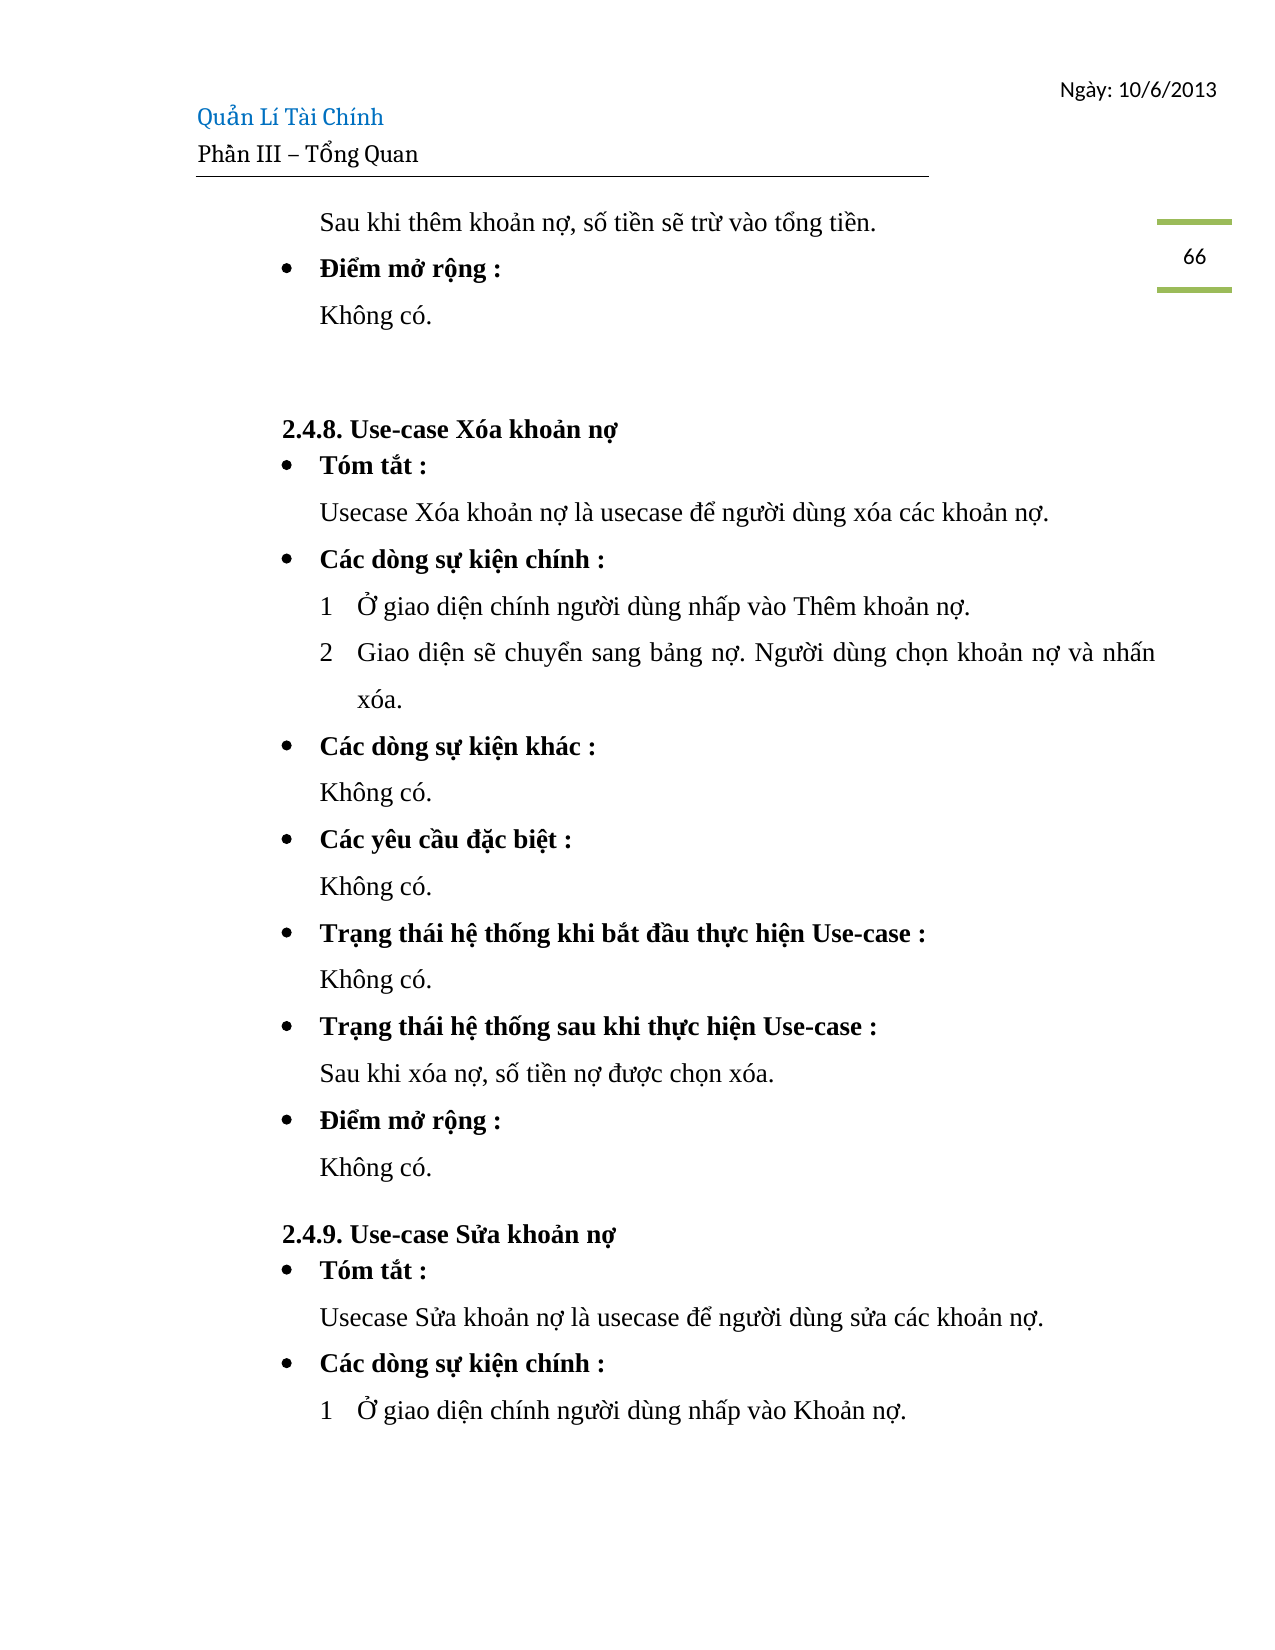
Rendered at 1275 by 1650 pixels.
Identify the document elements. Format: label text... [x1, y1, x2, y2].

text Không có. [282, 963, 1157, 995]
list Giao diện sẽ chuyển sang bảng nợ. Người dùng chọn khoản nợ và nhấn xóa. [319, 636, 1157, 714]
list Điểm mở rộng : [282, 252, 1157, 284]
subtitle 2.4.9. Use-case Sửa khoản nợ [207, 1218, 1157, 1249]
list Không có. [319, 870, 1157, 901]
list Sau khi thêm khoản nợ, số tiền sẽ trừ vào tổng tiền. [319, 206, 1157, 237]
list Usecase Xóa khoản nợ là usecase để người dùng xóa các khoản nợ. [319, 496, 1157, 527]
list Usecase Sửa khoản nợ là usecase để người dùng sửa các khoản nợ. [319, 1301, 1157, 1332]
list Không có. [319, 776, 1157, 808]
list Tóm tắt : [282, 449, 1157, 480]
list Điểm mở rộng : [282, 1104, 1157, 1135]
list Ở giao diện chính người dùng nhấp vào Thêm khoản nợ. [319, 589, 1157, 621]
list Sau khi xóa nợ, số tiền nợ được chọn xóa. [319, 1057, 1157, 1088]
list Các dòng sự kiện chính : [282, 543, 1157, 574]
list Ở giao diện chính người dùng nhấp vào Khoản nợ. [319, 1394, 1157, 1425]
list Các yêu cầu đặc biệt : [282, 823, 1157, 854]
subtitle 2.4.8. Use-case Xóa khoản nợ [207, 413, 1157, 444]
text Không có. [282, 1151, 1157, 1182]
list Trạng thái hệ thống sau khi thực hiện Use-case : [282, 1010, 1157, 1041]
list Các dòng sự kiện khác : [282, 729, 1157, 761]
text Không có. [282, 299, 1157, 330]
list Tóm tắt : [282, 1254, 1157, 1285]
list Các dòng sự kiện chính : [282, 1347, 1157, 1379]
list Trạng thái hệ thống khi bắt đầu thực hiện Use-case : [282, 917, 1157, 948]
